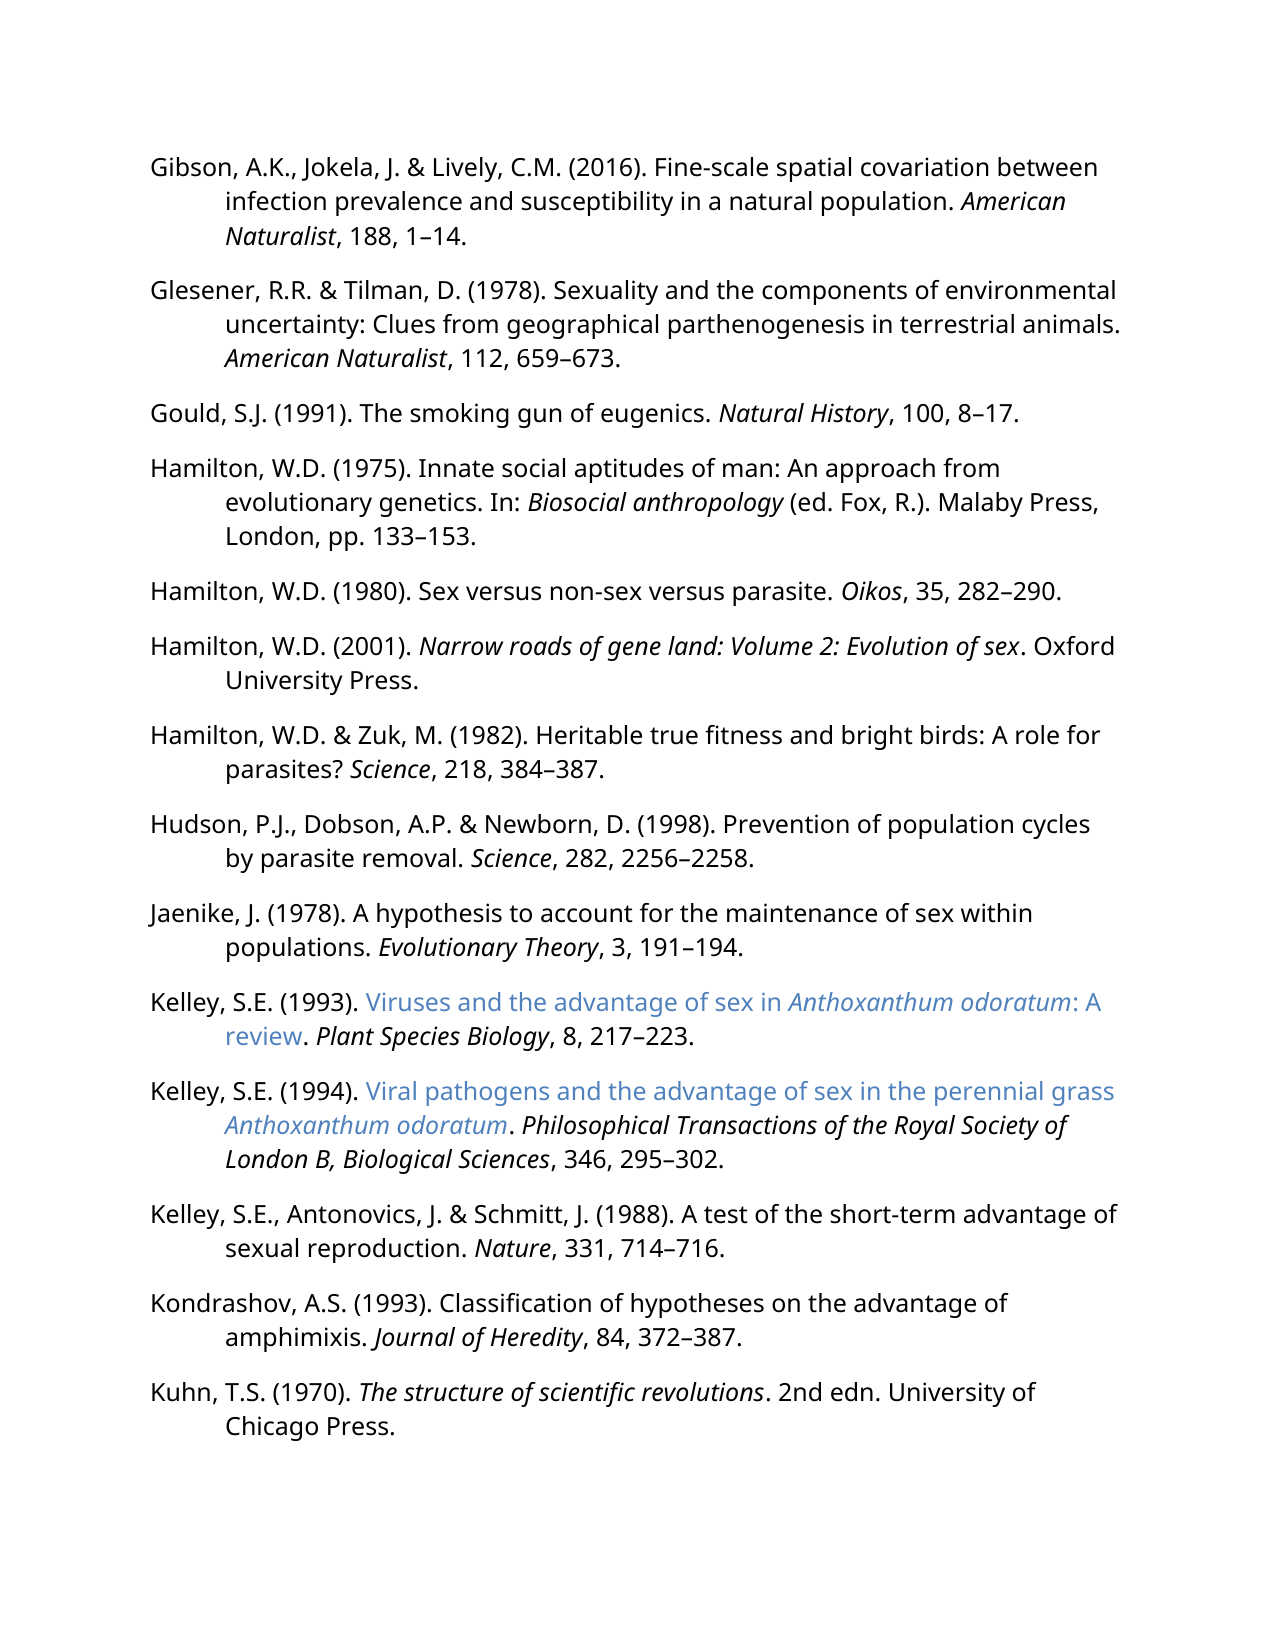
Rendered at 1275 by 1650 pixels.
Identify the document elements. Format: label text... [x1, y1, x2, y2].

text Jaenike, J. (1978). A hypothesis to account for the maintenance of sex within populations. Evolutionary Theory, 3, 191–194. [150, 896, 1125, 964]
text Kelley, S.E. (1993). Viruses and the advantage of sex in Anthoxanthum odoratum: A review. Plant Species Biology, 8, 217–223. [150, 985, 1125, 1053]
text Gibson, A.K., Jokela, J. & Lively, C.M. (2016). Fine-scale spatial covariation between infection prevalence and susceptibility in a natural population. American Naturalist, 188, 1–14. [150, 150, 1125, 252]
text Glesener, R.R. & Tilman, D. (1978). Sexuality and the components of environmental uncertainty: Clues from geographical parthenogenesis in terrestrial animals. American Naturalist, 112, 659–673. [150, 273, 1125, 375]
text Kelley, S.E. (1994). Viral pathogens and the advantage of sex in the perennial grass Anthoxanthum odoratum. Philosophical Transactions of the Royal Society of London B, Biological Sciences, 346, 295–302. [150, 1074, 1125, 1176]
text Kuhn, T.S. (1970). The structure of scientific revolutions. 2nd edn. University of Chicago Press. [150, 1374, 1125, 1443]
text Gould, S.J. (1991). The smoking gun of eugenics. Natural History, 100, 8–17. [150, 396, 1125, 430]
text Kelley, S.E., Antonovics, J. & Schmitt, J. (1988). A test of the short-term advantage of sexual reproduction. Nature, 331, 714–716. [150, 1197, 1125, 1265]
text Hamilton, W.D. & Zuk, M. (1982). Heritable true fitness and bright birds: A role for parasites? Science, 218, 384–387. [150, 718, 1125, 786]
text Hamilton, W.D. (2001). Narrow roads of gene land: Volume 2: Evolution of sex. Oxford University Press. [150, 629, 1125, 697]
text Kondrashov, A.S. (1993). Classification of hypotheses on the advantage of amphimixis. Journal of Heredity, 84, 372–387. [150, 1286, 1125, 1354]
text Hamilton, W.D. (1980). Sex versus non-sex versus parasite. Oikos, 35, 282–290. [150, 574, 1125, 608]
text Hudson, P.J., Dobson, A.P. & Newborn, D. (1998). Prevention of population cycles by parasite removal. Science, 282, 2256–2258. [150, 807, 1125, 875]
text Hamilton, W.D. (1975). Innate social aptitudes of man: An approach from evolutionary genetics. In: Biosocial anthropology (ed. Fox, R.). Malaby Press, London, pp. 133–153. [150, 451, 1125, 553]
